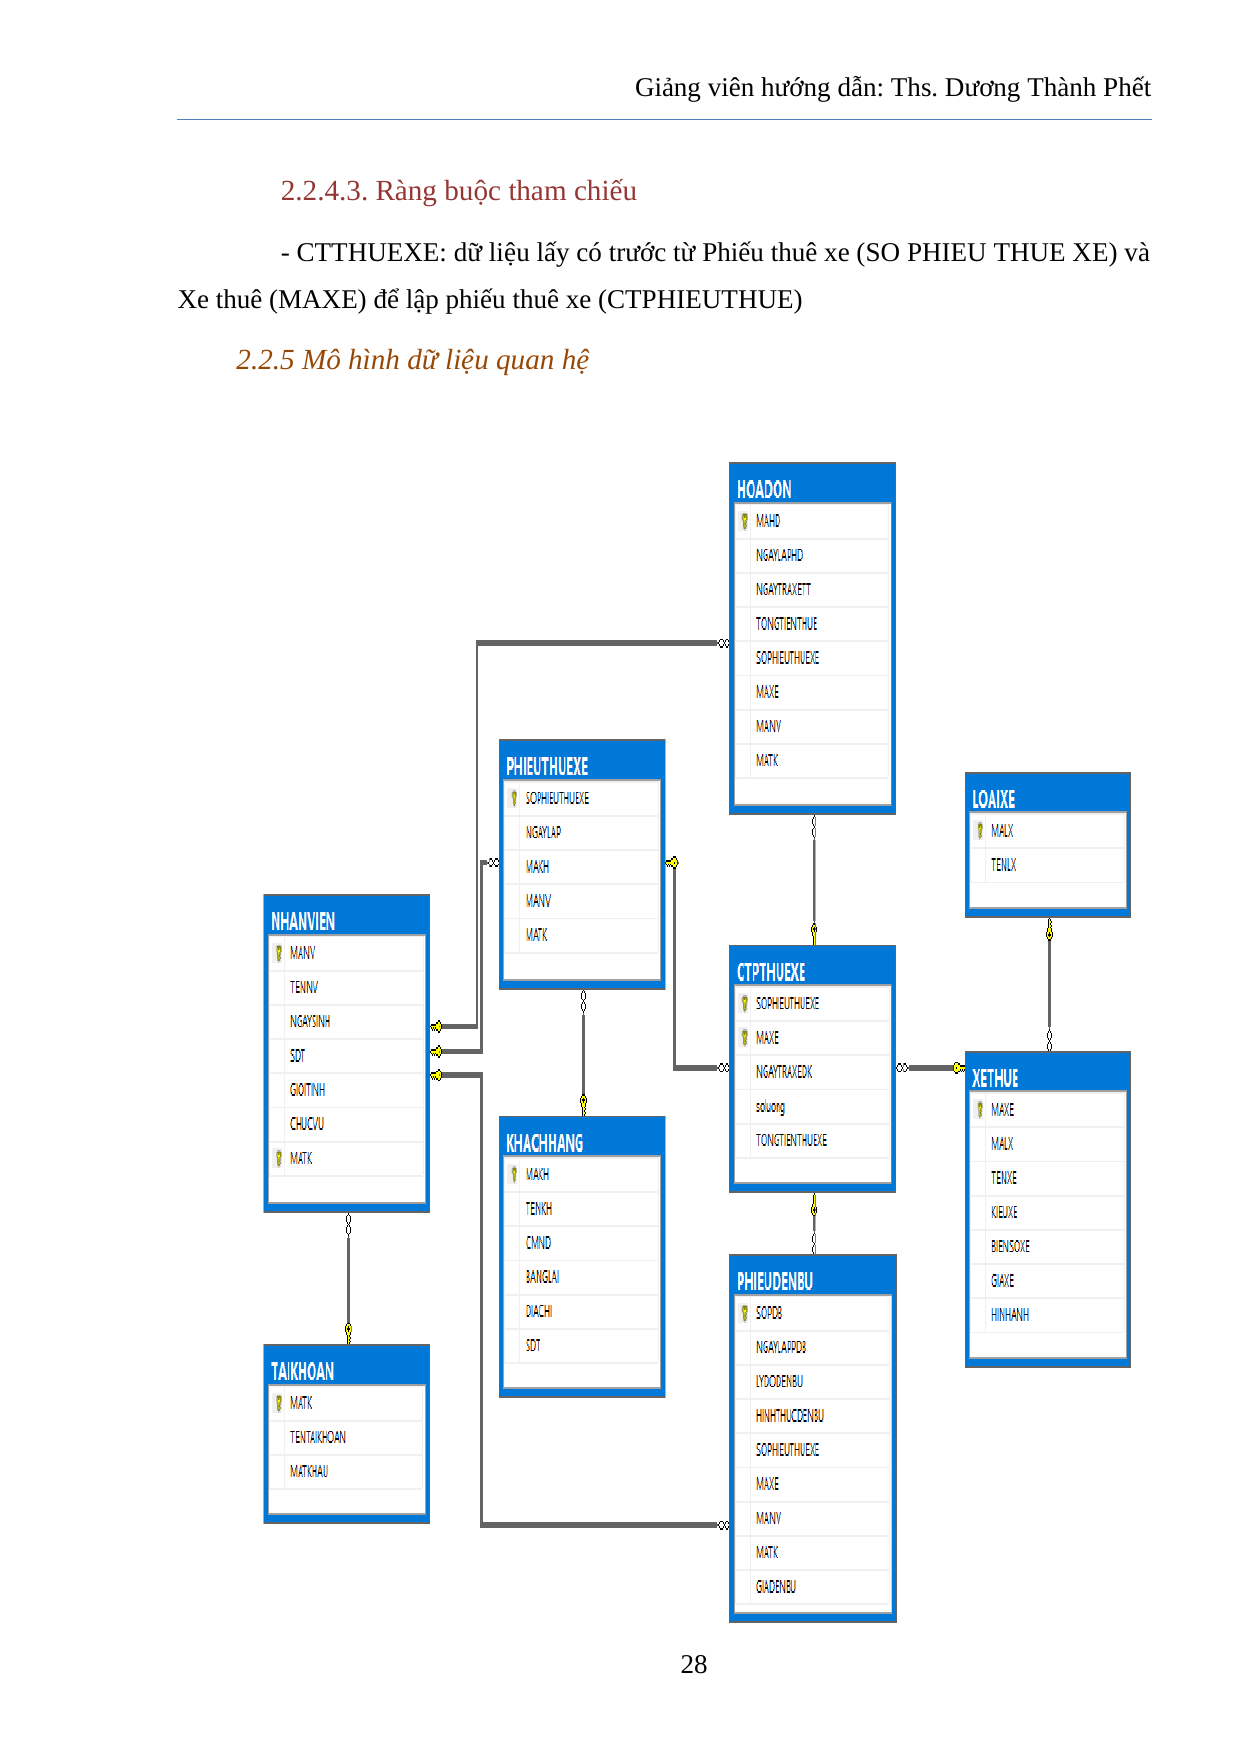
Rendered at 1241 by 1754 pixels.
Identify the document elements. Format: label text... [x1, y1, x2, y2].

picture [176, 443, 1138, 1642]
text - CTTHUEXE: dữ liệu lấy có trước từ Phiếu thuê xe (SO PHIEU THUE XE) và Xe thuê (MAXE) để lập phiếu thuê xe (CTPHIEUTHUE) [177, 236, 1152, 314]
subtitle 2.2.4.3. Ràng buộc tham chiếu [177, 173, 1152, 207]
subtitle 2.2.5 Mô hình dữ liệu quan hệ [177, 342, 1152, 376]
